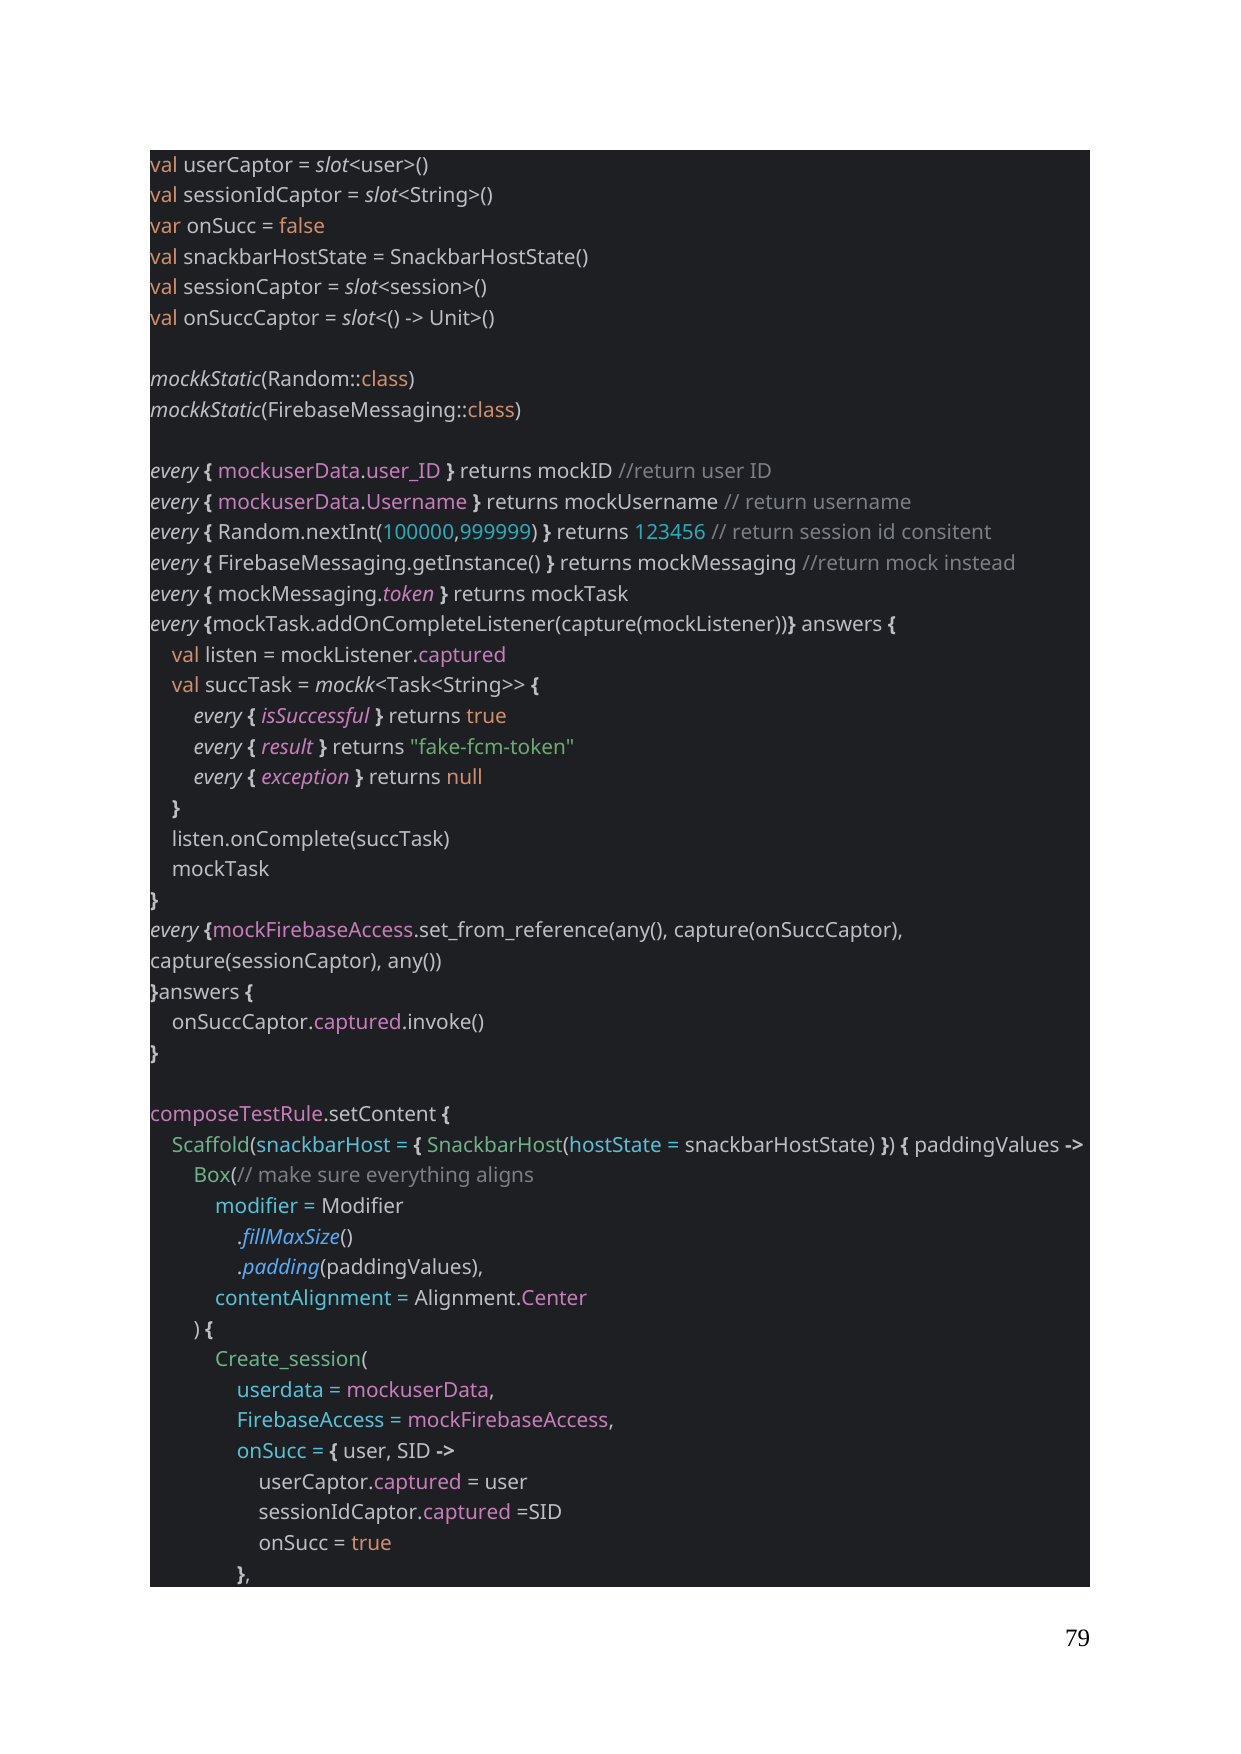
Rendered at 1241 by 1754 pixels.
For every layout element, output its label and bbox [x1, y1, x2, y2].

text [150, 150, 1090, 1587]
